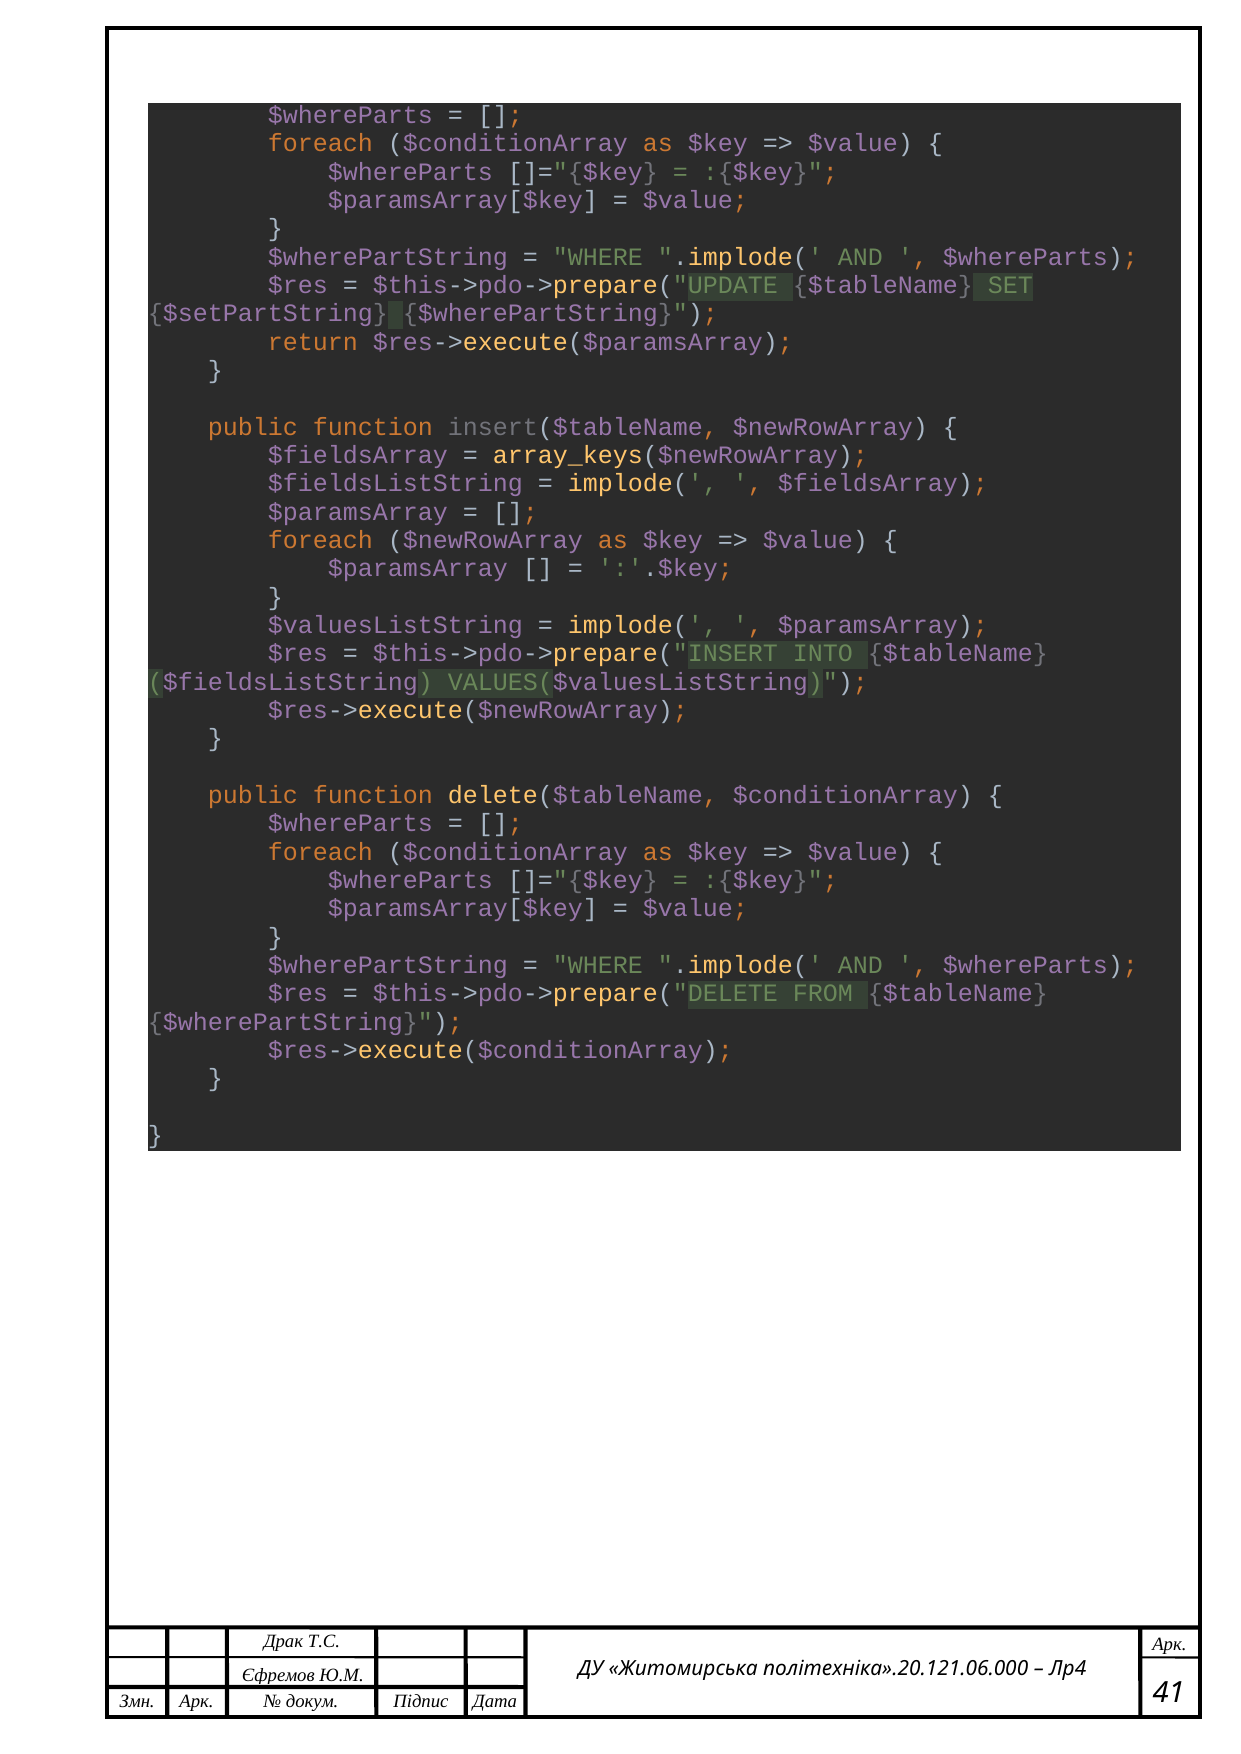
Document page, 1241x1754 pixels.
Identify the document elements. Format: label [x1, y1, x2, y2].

text [148, 103, 1181, 1151]
